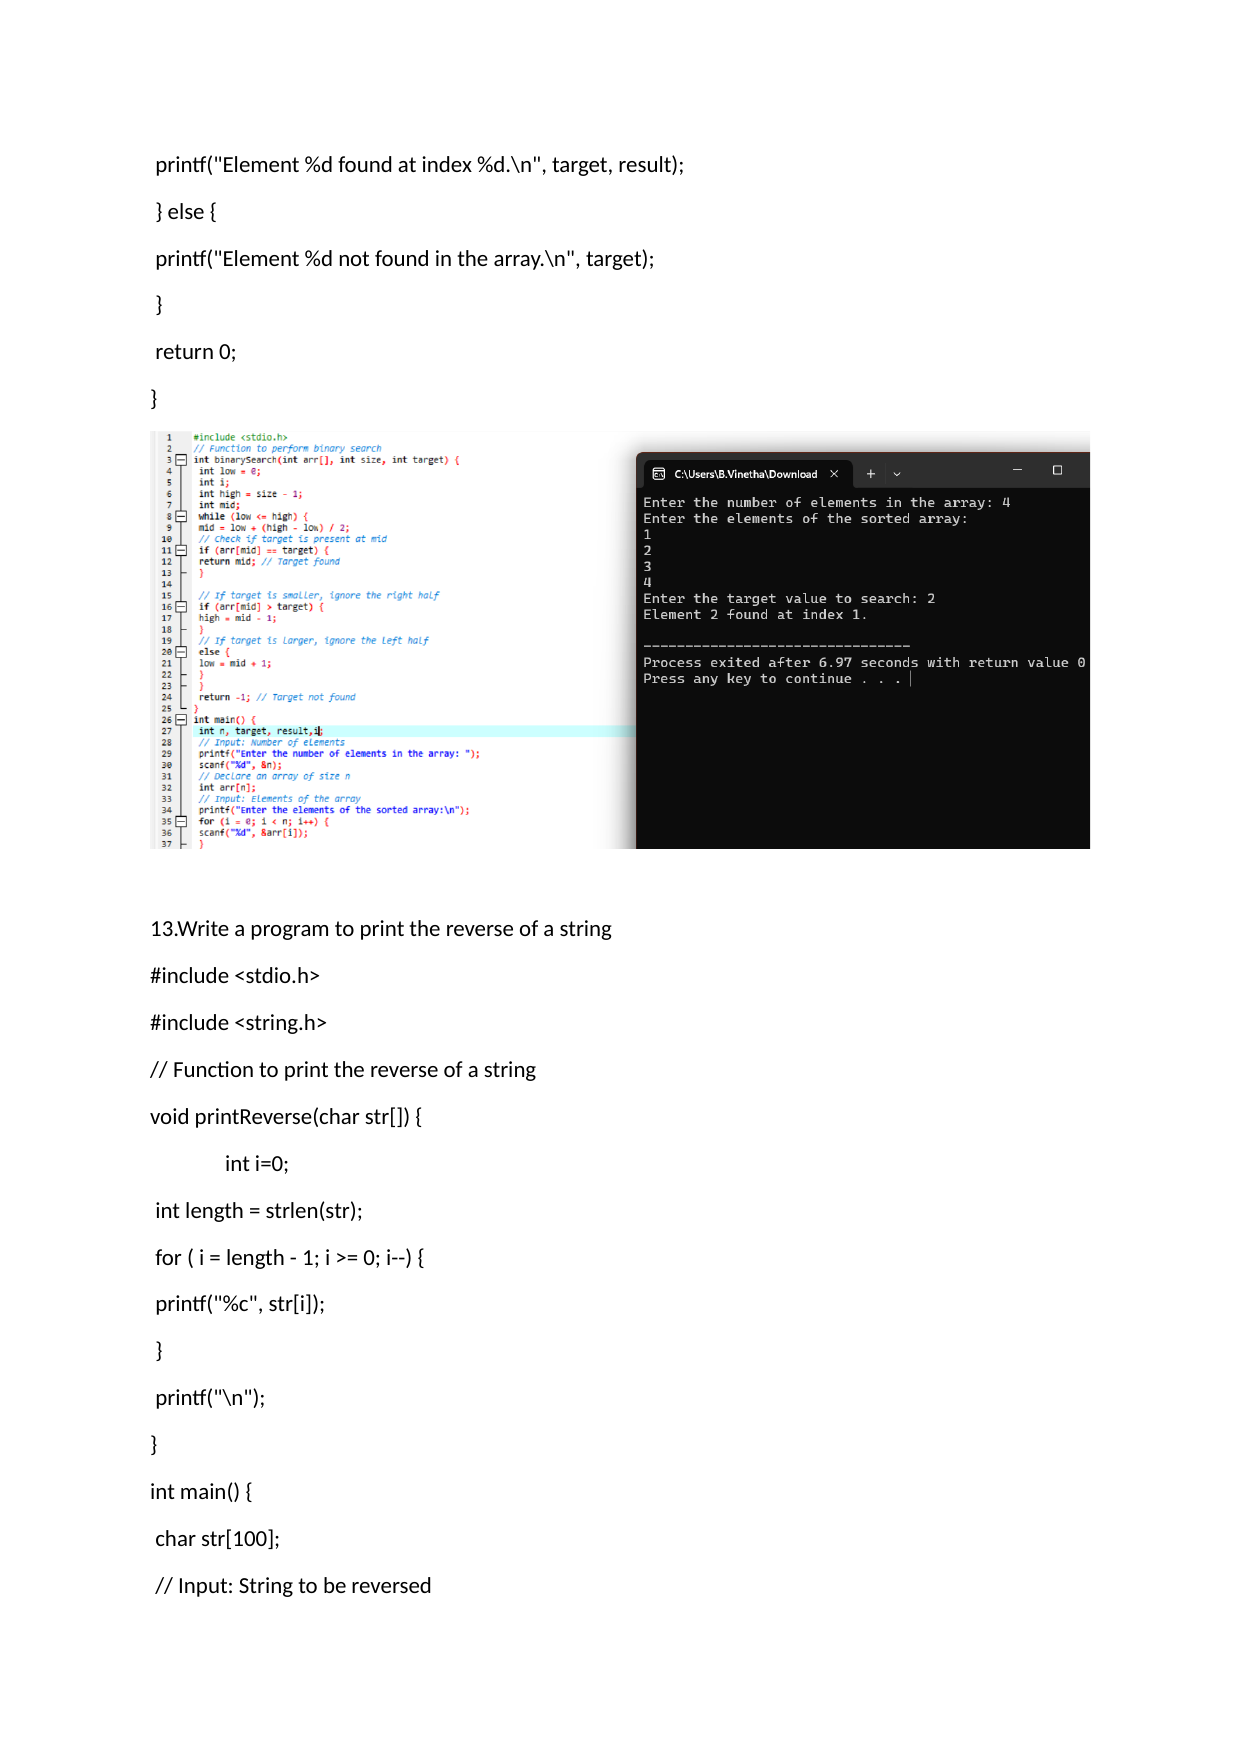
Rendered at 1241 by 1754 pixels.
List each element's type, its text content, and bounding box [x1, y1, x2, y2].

text int main() { [150, 1477, 1090, 1505]
text } else { [150, 197, 1090, 225]
text } [150, 1336, 1090, 1364]
text int length = strlen(str); [150, 1196, 1090, 1224]
text } [150, 1430, 1090, 1458]
text } [150, 384, 1090, 412]
text printf("Element %d found at index %d.\n", target, result); [150, 150, 1090, 178]
picture [150, 431, 1091, 849]
text printf("Element %d not found in the array.\n", target); [150, 244, 1090, 272]
text return 0; [150, 337, 1090, 366]
text } [150, 291, 1090, 319]
text // Function to print the reverse of a string [150, 1055, 1090, 1083]
text #include <string.h> [150, 1008, 1090, 1036]
text printf("%c", str[i]); [150, 1289, 1090, 1318]
text char str[100]; [150, 1524, 1090, 1552]
text // Input: String to be reversed [150, 1571, 1090, 1599]
text 13.Write a program to print the reverse of a string [150, 914, 1090, 943]
text for ( i = length - 1; i >= 0; i--) { [150, 1243, 1090, 1271]
text #include <stdio.h> [150, 961, 1090, 989]
text printf("\n"); [150, 1383, 1090, 1411]
text int i=0; [150, 1149, 1090, 1177]
text void printReverse(char str[]) { [150, 1102, 1090, 1130]
